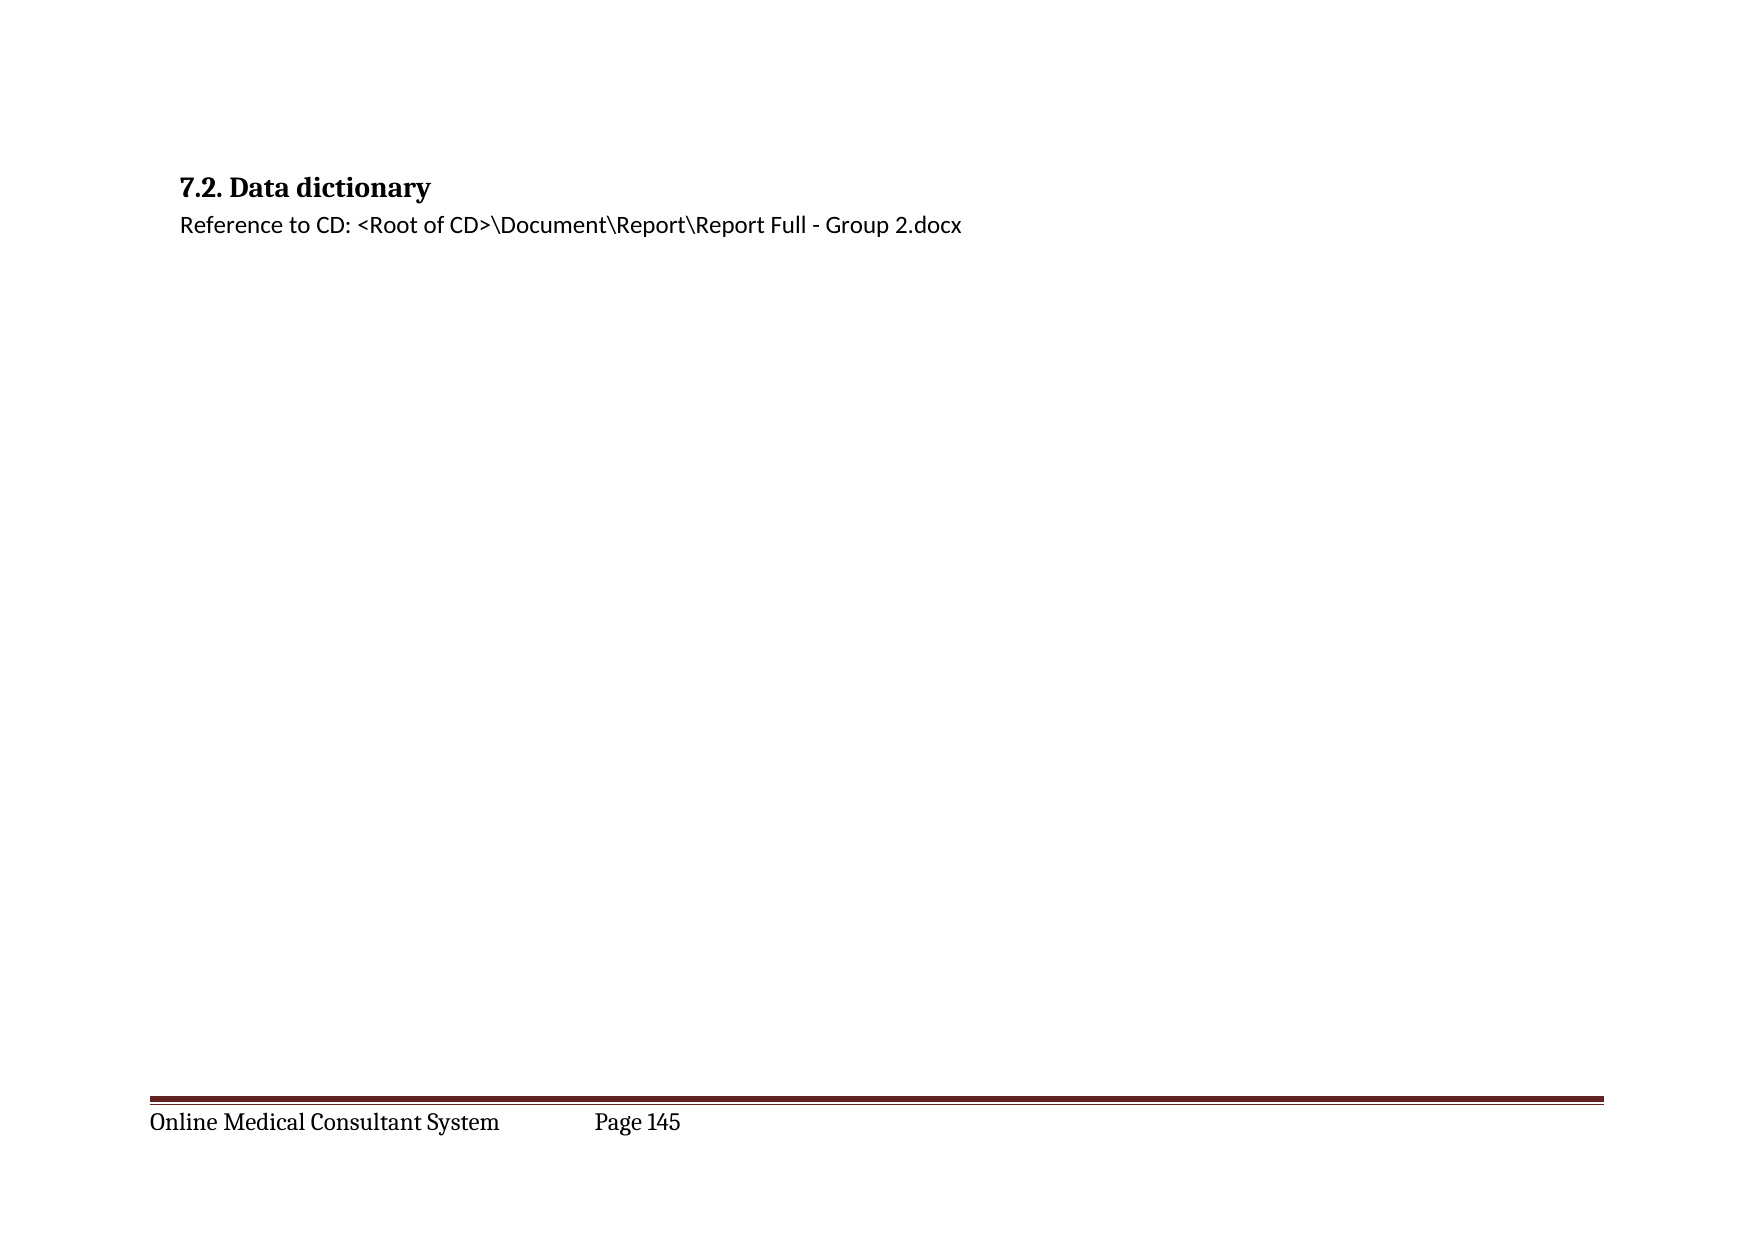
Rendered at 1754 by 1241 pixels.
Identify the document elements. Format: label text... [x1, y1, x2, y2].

subtitle Data dictionary [180, 171, 1604, 204]
text Reference to CD: <Root of CD>\Document\Report\Report Full - Group 2.docx [150, 209, 1604, 240]
